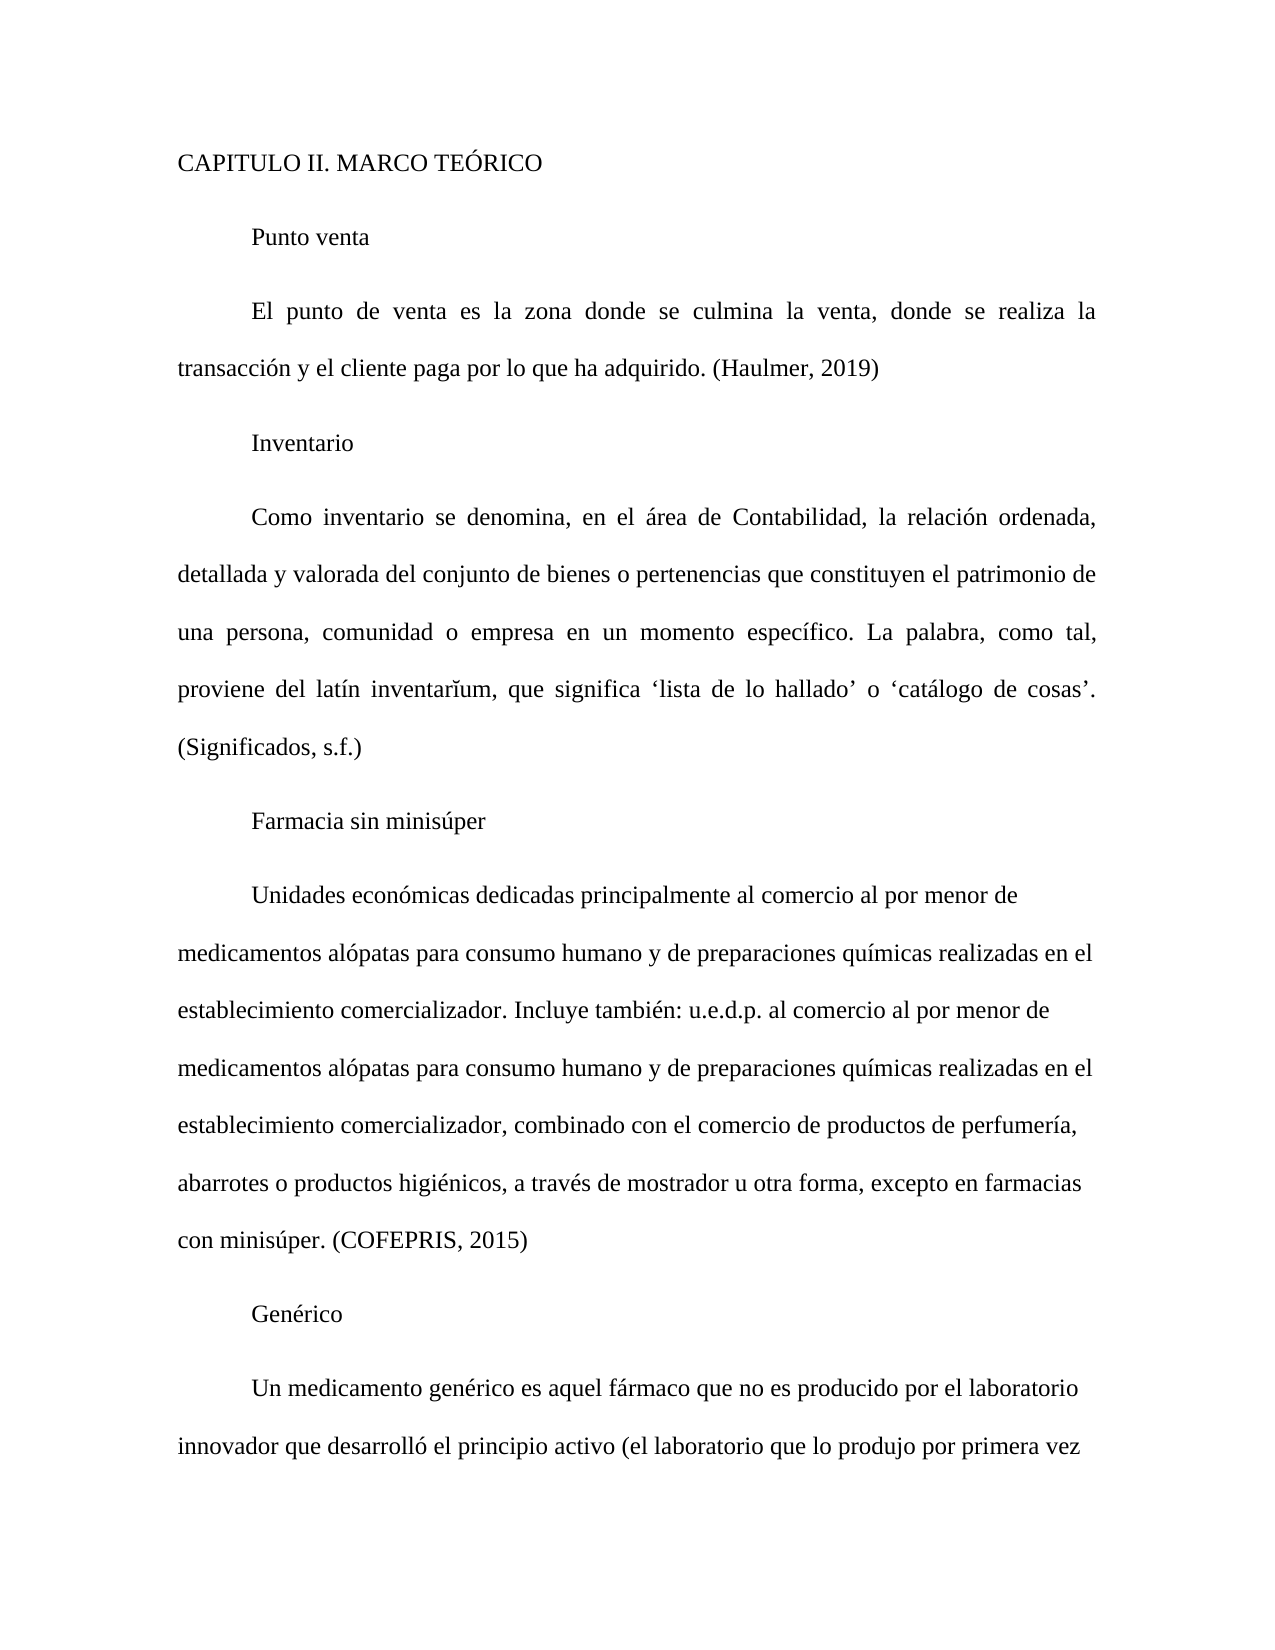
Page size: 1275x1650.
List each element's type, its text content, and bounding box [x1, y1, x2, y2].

text Genérico [177, 1299, 1098, 1328]
text Como inventario se denomina, en el área de Contabilidad, la relación ordenada, detallada y valorada del conjunto de bienes o pertenencias que constituyen el patrimonio de una persona, comunidad o empresa en un momento específico. La palabra, como tal, proviene del latín inventarĭum, que significa ‘lista de lo hallado’ o ‘catálogo de cosas’. [177, 502, 1098, 761]
text Punto venta [177, 222, 1098, 251]
text Farmacia sin minisúper [177, 806, 1098, 835]
text Inventario [177, 428, 1098, 456]
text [177, 1373, 1098, 1460]
text Unidades económicas dedicadas principalmente al comercio al por menor de medicamentos alópatas para consumo humano y de preparaciones químicas realizadas en el establecimiento comercializador. Incluye también: u.e.d.p. al comercio al por menor de medicamentos alópatas para consumo humano y de preparaciones químicas realizadas en el establecimiento comercializador, combinado con el comercio de productos de perfumería, abarrotes o productos higiénicos, a través de mostrador u otra forma, excepto en farmacias con minisúper. (COFEPRIS, 2015) [177, 880, 1098, 1254]
text El punto de venta es la zona donde se culmina la venta, donde se realiza la transacción y el cliente paga por lo que ha adquirido. [177, 296, 1098, 382]
text CAPITULO II. MARCO TEÓRICO [177, 148, 1098, 176]
